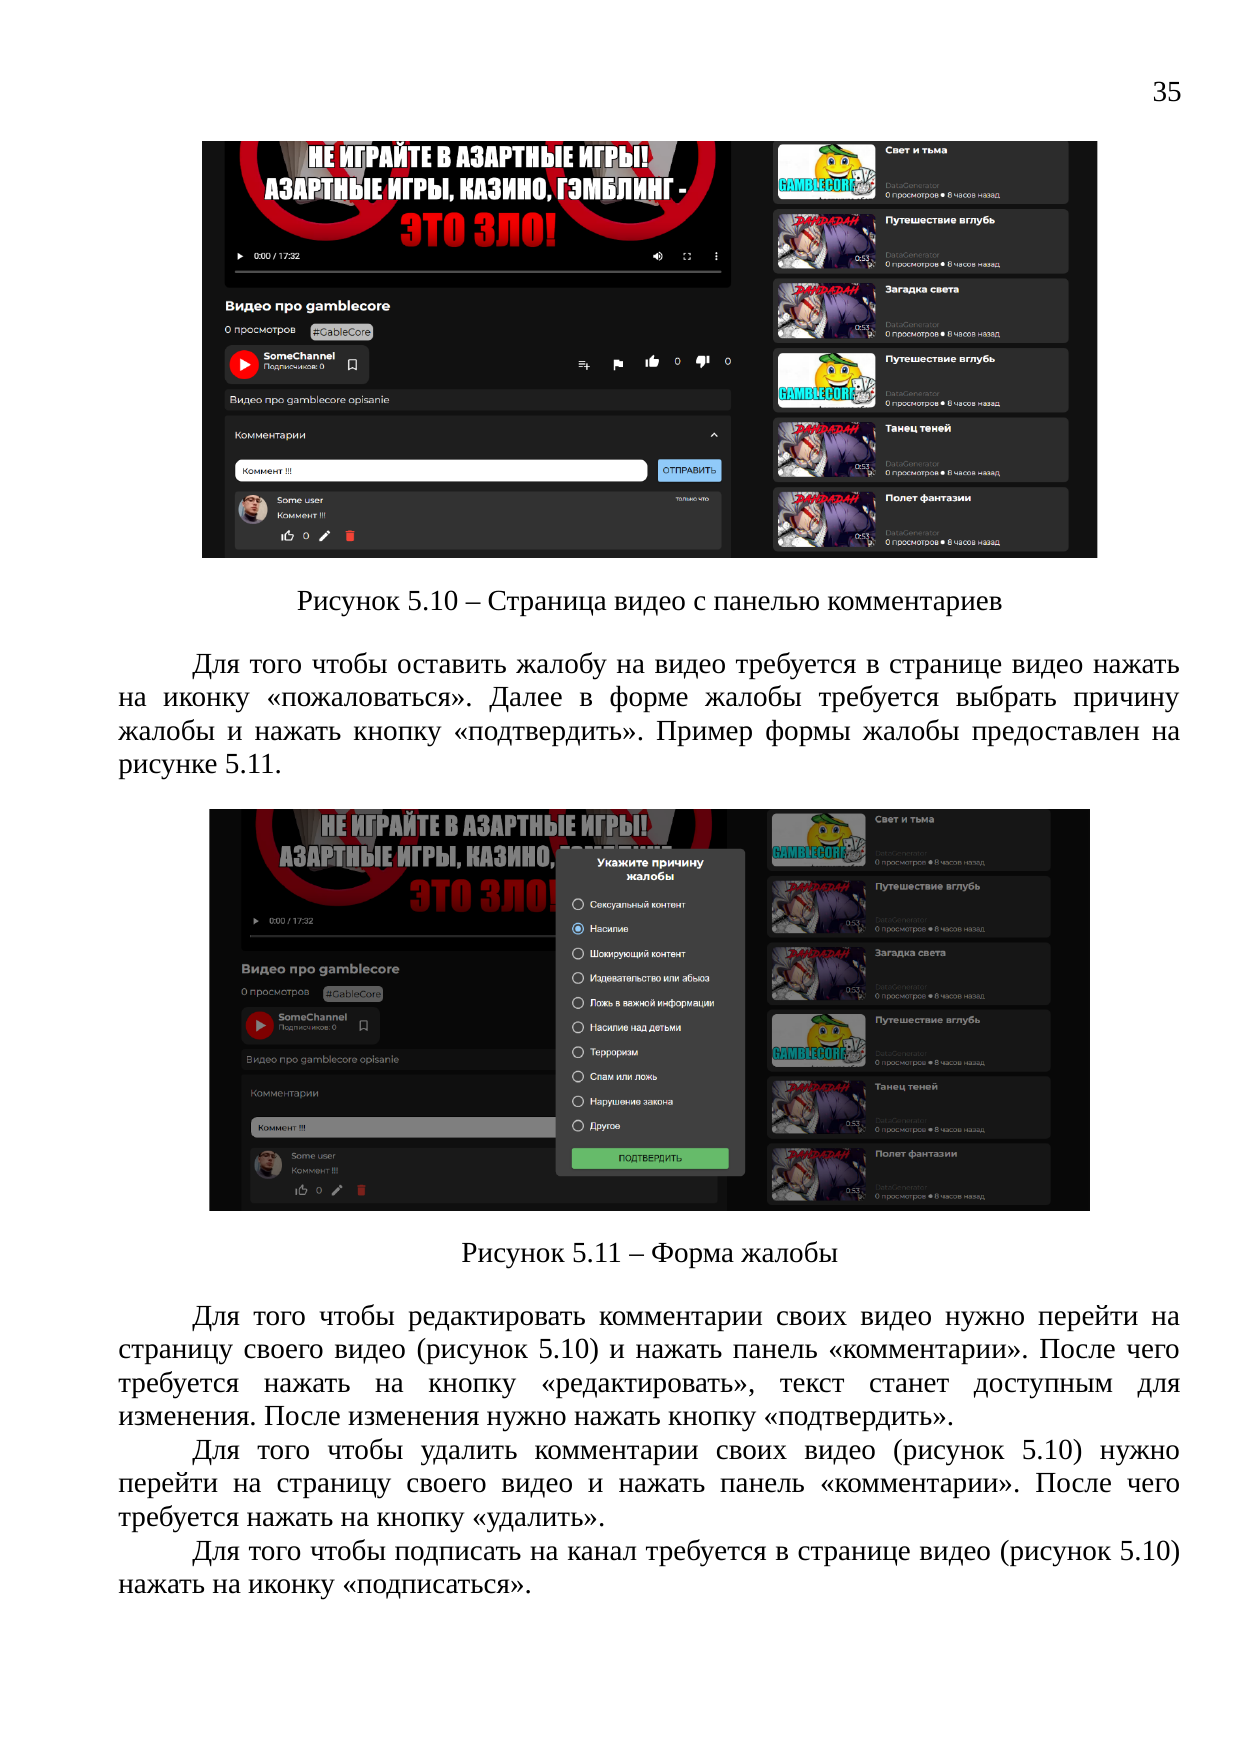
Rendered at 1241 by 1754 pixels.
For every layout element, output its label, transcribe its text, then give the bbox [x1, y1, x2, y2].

text Рисунок 5.11 – Форма жалобы [118, 1235, 1181, 1269]
text Для того чтобы удалить комментарии своих видео (рисунок 5.10) нужно перейти на страницу своего видео и нажать панель «комментарии». После чего требуется нажать на кнопку «удалить». [118, 1432, 1181, 1533]
picture [202, 141, 1098, 558]
picture [209, 809, 1090, 1211]
text Для того чтобы редактировать комментарии своих видео нужно перейти на страницу своего видео (рисунок 5.10) и нажать панель «комментарии». После чего требуется нажать на кнопку «редактировать», текст станет доступным для изменения. После изменения нужно нажать кнопку «подтвердить». [118, 1298, 1181, 1432]
text Для того чтобы подписать на канал требуется в странице видео (рисунок 5.10) нажать на иконку «подписаться». [118, 1533, 1181, 1600]
text Для того чтобы оставить жалобу на видео требуется в странице видео нажать на иконку «пожаловаться». Далее в форме жалобы требуется выбрать причину жалобы и нажать кнопку «подтвердить». Пример формы жалобы предоставлен на рисунке 5.11. [118, 646, 1181, 780]
text Рисунок 5.10 – Страница видео с панелью комментариев [118, 583, 1181, 617]
